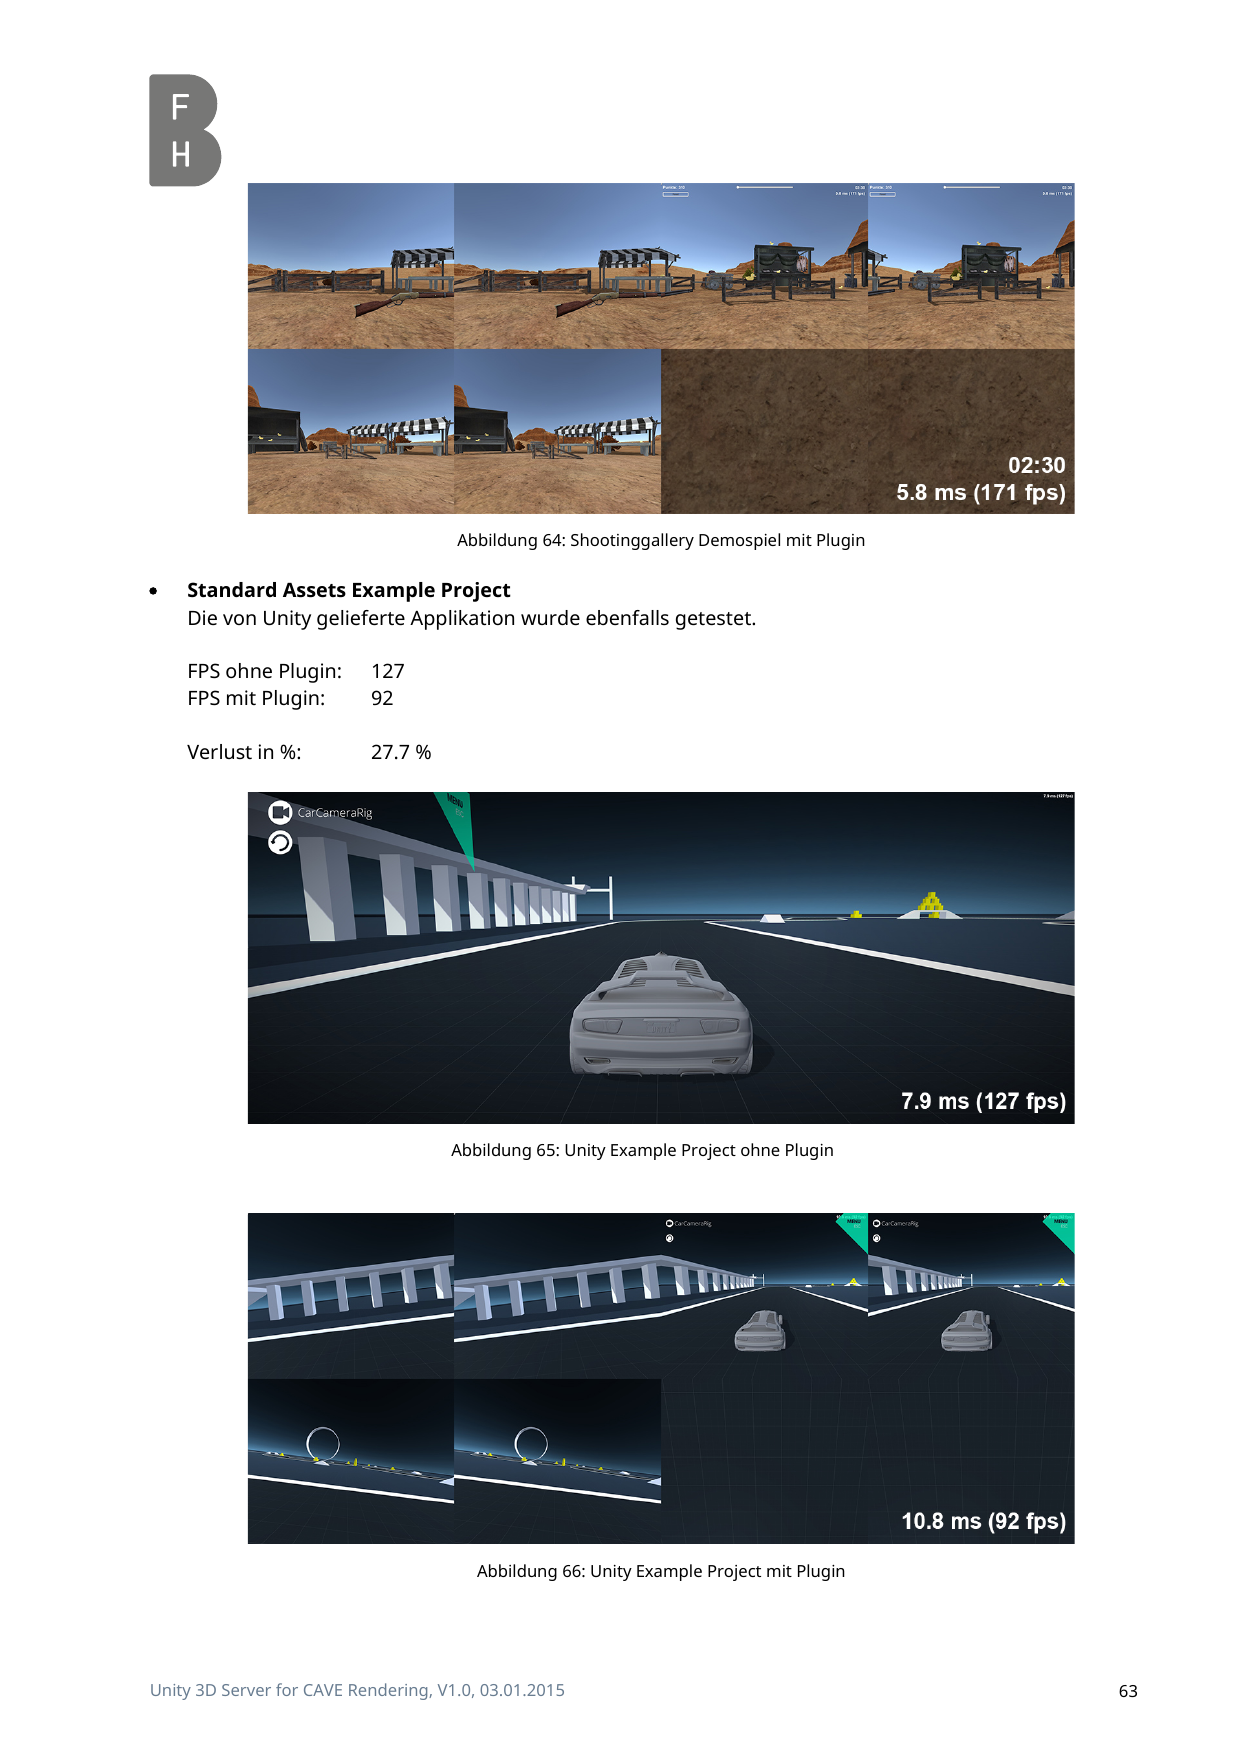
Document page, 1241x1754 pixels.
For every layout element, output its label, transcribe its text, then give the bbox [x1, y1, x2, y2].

text Abbildung 66: Unity Example Project mit Plugin [187, 1556, 1136, 1582]
picture [247, 792, 1075, 1124]
text Abbildung 65: Unity Example Project ohne Plugin [149, 1136, 1136, 1161]
picture [247, 1213, 1075, 1544]
list Die von Unity gelieferte Applikation wurde ebenfalls getestet. [187, 604, 1136, 631]
list FPS ohne Plugin: 127 [187, 658, 1136, 685]
list Standard Assets Example Project [149, 577, 1136, 604]
list Verlust in %: 27.7 % [187, 739, 1136, 766]
picture [247, 183, 1075, 514]
list FPS mit Plugin: 92 [187, 685, 1136, 712]
text Abbildung 64: Shootinggallery Demospiel mit Plugin [187, 526, 1136, 552]
